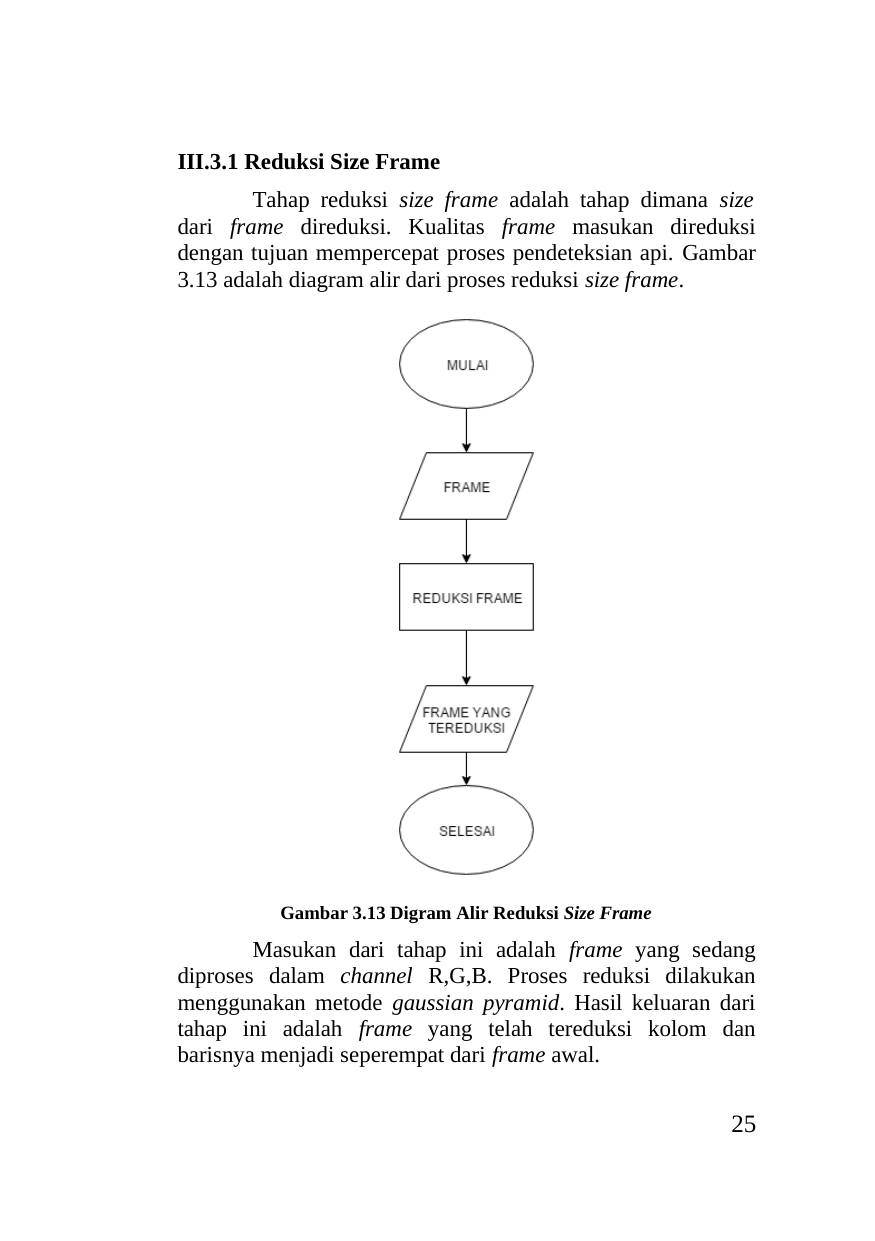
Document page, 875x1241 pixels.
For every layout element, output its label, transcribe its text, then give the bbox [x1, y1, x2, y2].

subtitle Reduksi Size Frame [177, 148, 756, 174]
text Masukan dari tahap ini adalah frame yang sedang diproses dalam channel R,G,B. Proses reduksi dilakukan menggunakan metode gaussian pyramid. Hasil keluaran dari tahap ini adalah frame yang telah tereduksi kolom dan barisnya menjadi seperempat dari frame awal. [177, 936, 756, 1068]
